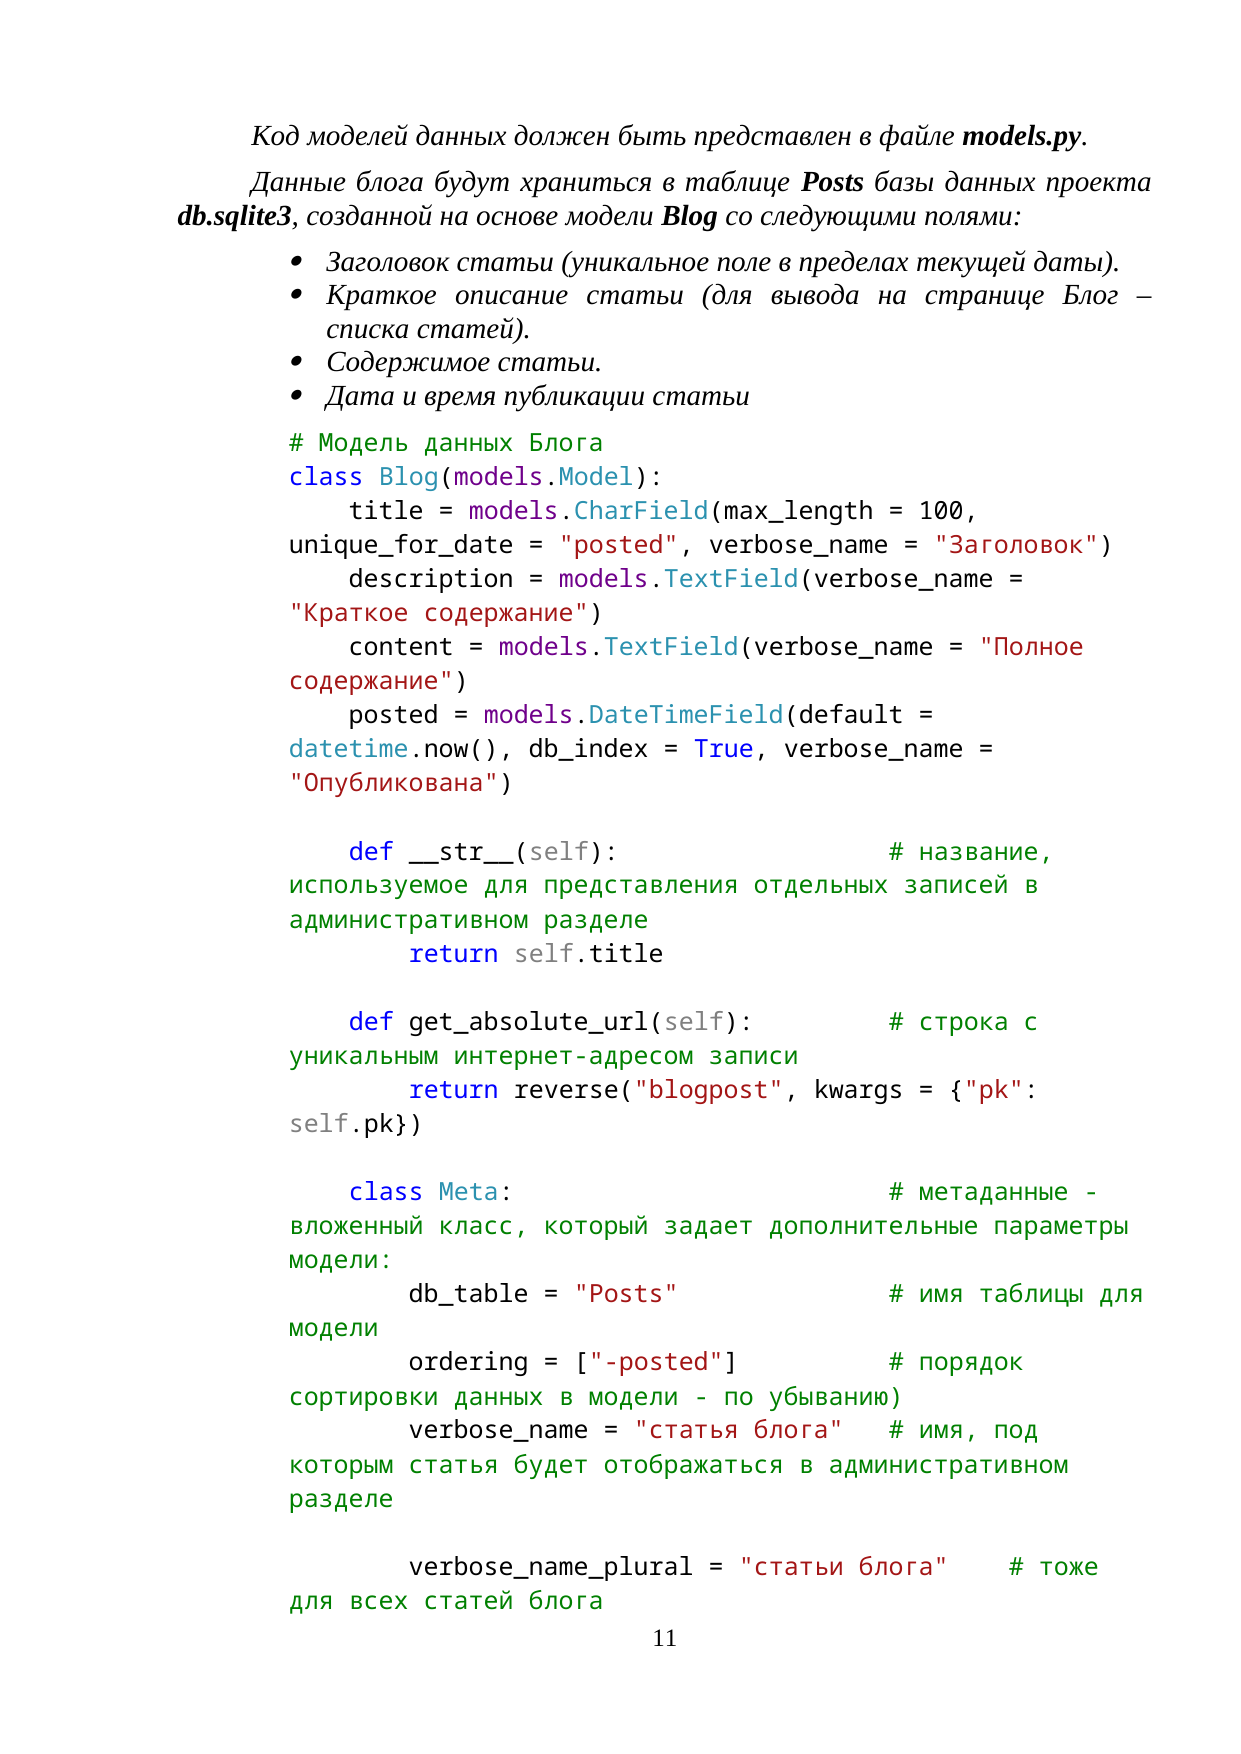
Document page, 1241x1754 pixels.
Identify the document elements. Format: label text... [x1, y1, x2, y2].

text Данные блога будут храниться в таблице Posts базы данных проекта db.sqlite3, созданной на основе модели Blog со следующими полями: [177, 164, 1152, 231]
list Заголовок статьи (уникальное поле в пределах текущей даты). [288, 244, 1152, 277]
text def __str__(self): # название, используемое для представления отдельных записей в административном разделе [288, 833, 1152, 935]
text verbose_name = "статья блога" # имя, под которым статья будет отображаться в административном разделе [288, 1412, 1152, 1514]
text class Blog(models.Model): [288, 458, 1152, 492]
text Код моделей данных должен быть представлен в файле models.py. [177, 118, 1152, 152]
text class Meta: # метаданные - вложенный класс, который задает дополнительные параметры модели: [288, 1174, 1152, 1276]
text description = models.TextField(verbose_name = "Краткое содержание") [288, 561, 1152, 629]
text verbose_name_plural = "статьи блога" # тоже для всех статей блога [288, 1548, 1152, 1617]
text ordering = ["-posted"] # порядок сортировки данных в модели - по убыванию) [288, 1344, 1152, 1412]
text # Модель данных Блога [288, 424, 1152, 458]
text content = models.TextField(verbose_name = "Полное содержание") [288, 629, 1152, 697]
text title = models.CharField(max_length = 100, unique_for_date = "posted", verbose_name = "Заголовок") [288, 492, 1152, 561]
text posted = models.DateTimeField(default = datetime.now(), db_index = True, verbose_name = "Опубликована") [288, 697, 1152, 799]
text return reverse("blogpost", kwargs = {"pk": self.pk}) [288, 1072, 1152, 1140]
list Краткое описание статьи (для вывода на странице Блог – списка статей). [288, 277, 1152, 344]
list Дата и время публикации статьи [288, 378, 1152, 412]
list Содержимое статьи. [288, 344, 1152, 378]
text return self.title [288, 935, 1152, 969]
text db_table = "Posts" # имя таблицы для модели [288, 1276, 1152, 1344]
text def get_absolute_url(self): # строка с уникальным интернет-адресом записи [288, 1003, 1152, 1072]
